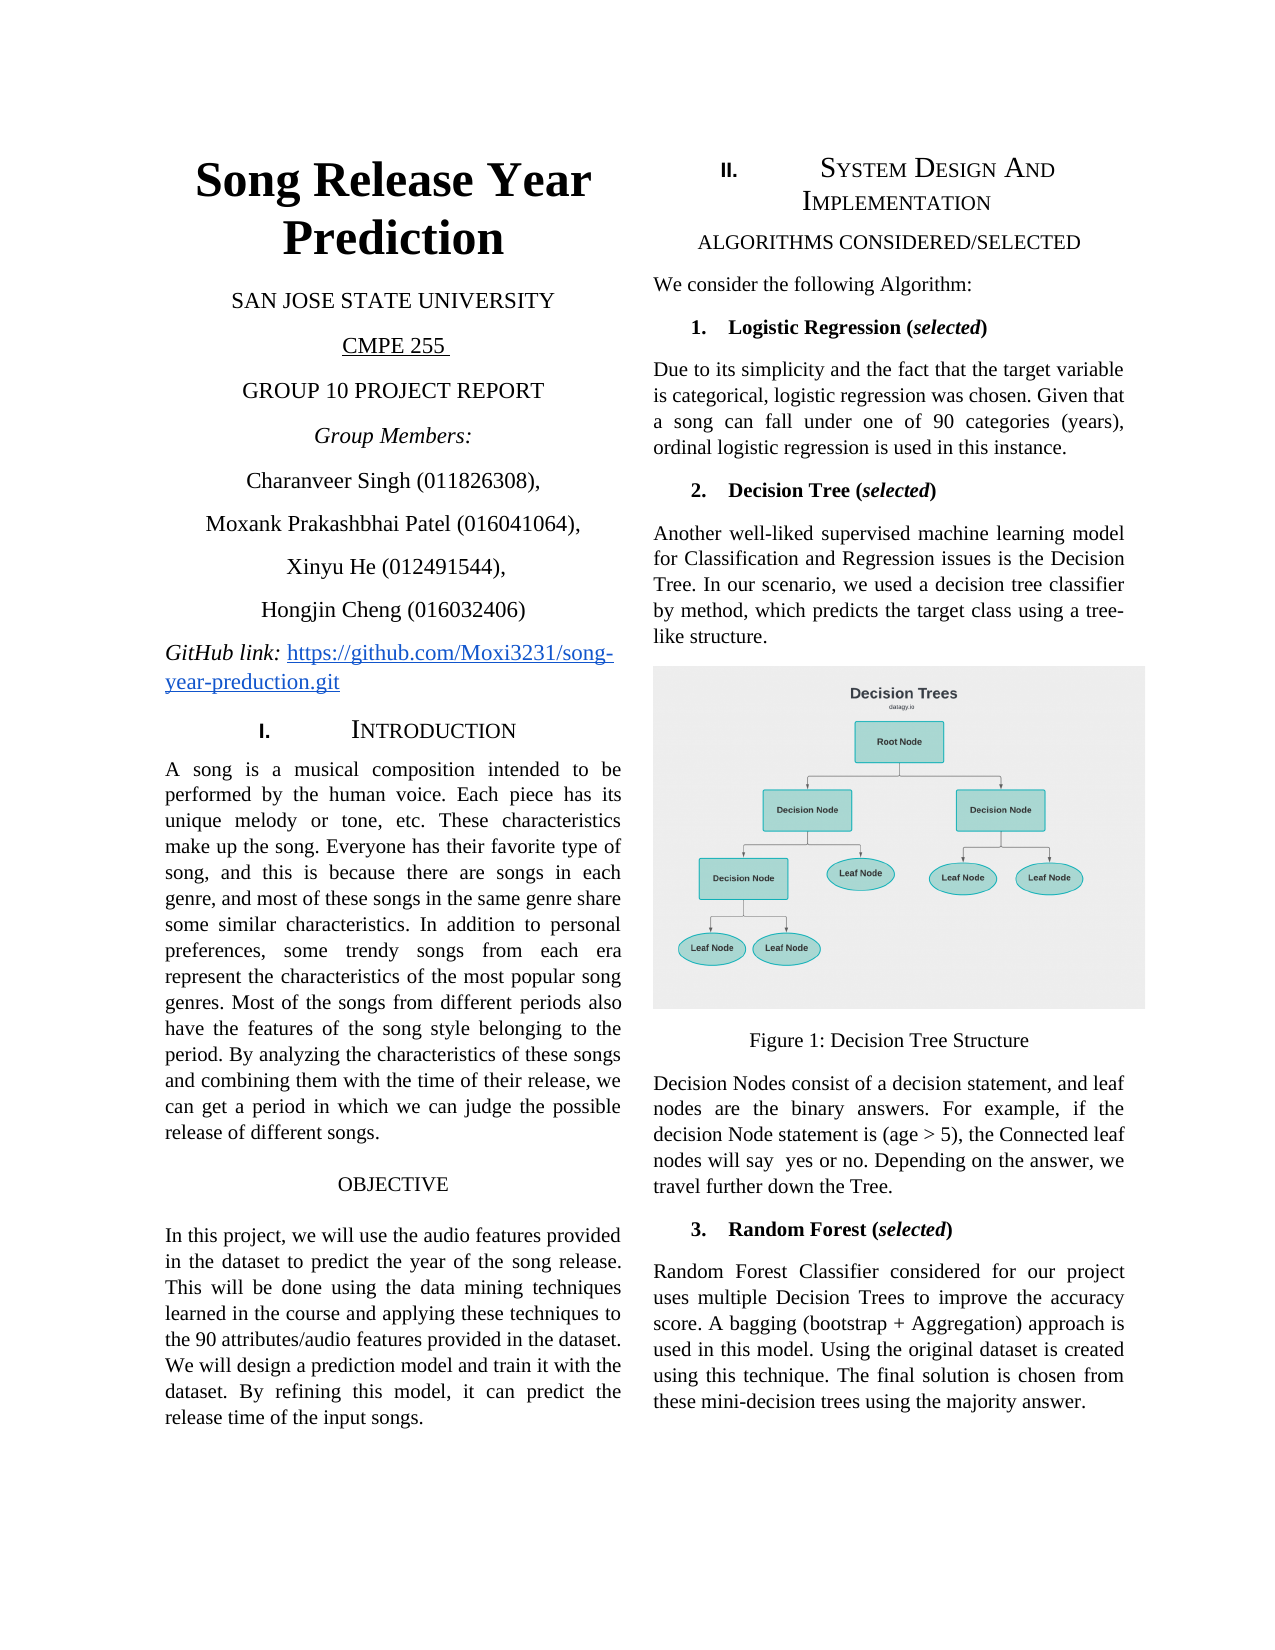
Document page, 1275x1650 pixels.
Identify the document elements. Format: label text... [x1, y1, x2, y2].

text Another well-liked supervised machine learning model for Classification and Regression issues is the Decision Tree. In our scenario, we used a decision tree classifier by method, which predicts the target class using a tree-like structure. [653, 520, 1125, 648]
list Introduction [165, 713, 622, 744]
list Random Forest (selected) [691, 1217, 1125, 1241]
text Figure 1: Decision Tree Structure [653, 1028, 1125, 1052]
list Decision Tree (selected) [691, 478, 1125, 502]
list Logistic Regression (selected) [691, 315, 1125, 339]
list SYSTEM DESIGN AND IMPLEMENTATION [668, 150, 1125, 217]
text Xinyu He (012491544), [165, 553, 622, 579]
text Hongjin Cheng (016032406) [165, 596, 622, 623]
text ALGORITHMS CONSIDERED/SELECTED [653, 229, 1125, 254]
text CMPE 255 [165, 332, 622, 358]
text A song is a musical composition intended to be performed by the human voice. Each piece has its unique melody or tone, etc. These characteristics make up the song. Everyone has their favorite type of song, and this is because there are songs in each genre, and most of these songs in the same genre share some similar characteristics. In addition to personal preferences, some trendy songs from each era represent the characteristics of the most popular song genres. Most of the songs from different periods also have the features of the song style belonging to the period. By analyzing the characteristics of these songs and combining them with the time of their release, we can get a period in which we can judge the possible release of different songs. [165, 756, 622, 1144]
text Decision Nodes consist of a decision statement, and leaf nodes are the binary answers. For example, if the decision Node statement is (age > 5), the Connected leaf nodes will say yes or no. Depending on the answer, we travel further down the Tree. [653, 1070, 1125, 1198]
text Moxank Prakashbhai Patel (016041064), [165, 510, 622, 537]
text OBJECTIVE [165, 1171, 622, 1196]
title Song Release Year Prediction [165, 150, 622, 265]
text Charanveer Singh (011826308), [165, 467, 622, 493]
text SAN JOSE STATE UNIVERSITY [165, 287, 622, 313]
picture [653, 666, 1146, 1009]
text GitHub link: https://github.com/Moxi3231/song-year-preduction.git [165, 639, 622, 694]
text In this project, we will use the audio features provided in the dataset to predict the year of the song release. This will be done using the data mining techniques learned in the course and applying these techniques to the 90 attributes/audio features provided in the dataset. We will design a prediction model and train it with the dataset. By refining this model, it can predict the release time of the input songs. [165, 1197, 622, 1429]
text Random Forest Classifier considered for our project uses multiple Decision Trees to improve the accuracy score. A bagging (bootstrap + Aggregation) approach is used in this model. Using the original dataset is created using this technique. The final solution is chosen from these mini-decision trees using the majority answer. [653, 1259, 1125, 1413]
text Due to its simplicity and the fact that the target variable is categorical, logistic regression was chosen. Given that a song can fall under one of 90 categories (years), ordinal logistic regression is used in this instance. [653, 357, 1125, 459]
text GROUP 10 PROJECT REPORT [165, 377, 622, 403]
text Group Members: [165, 422, 622, 448]
text We consider the following Algorithm: [653, 272, 1125, 296]
